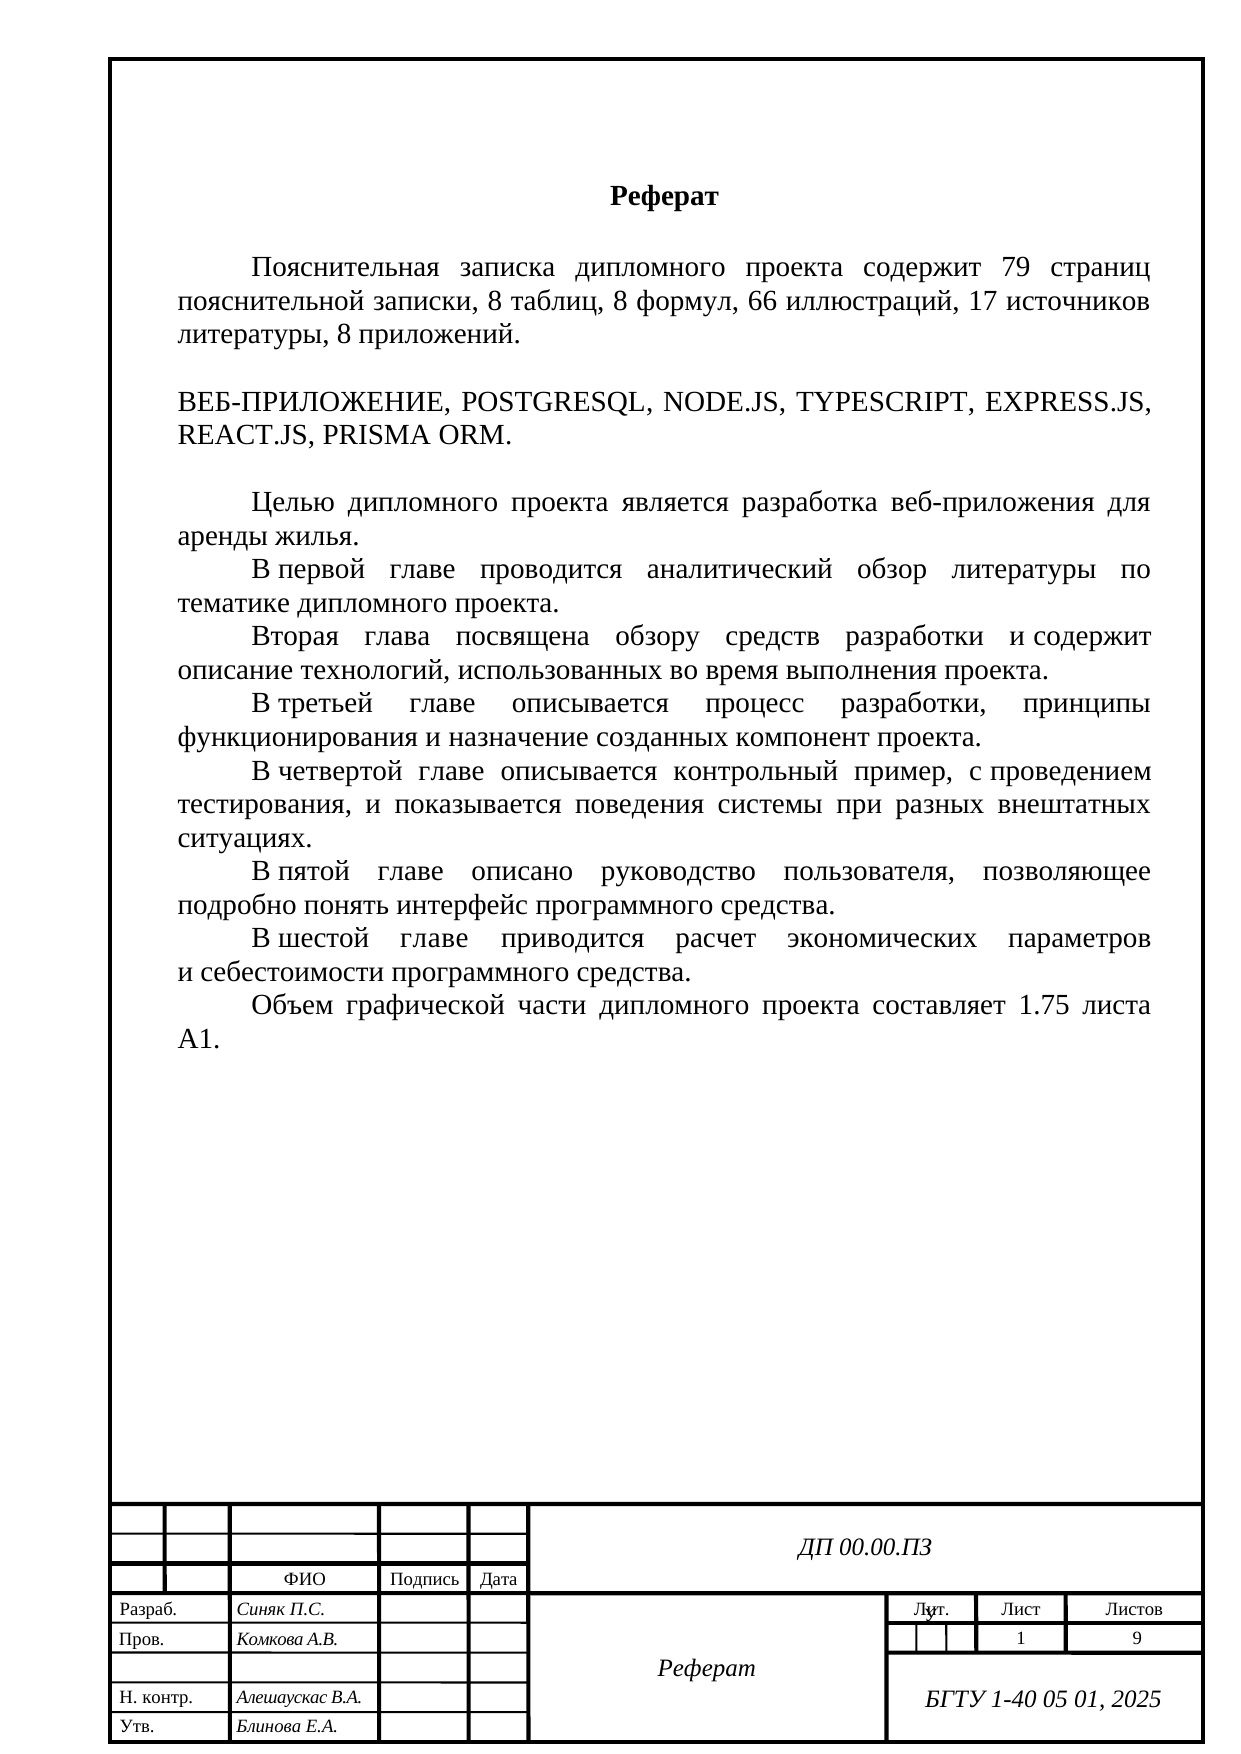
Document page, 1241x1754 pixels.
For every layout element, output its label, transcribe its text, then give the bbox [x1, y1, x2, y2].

text В третьей главе описывается процесс разработки, принципы функционирования и назначение созданных компонент проекта. [177, 686, 1152, 753]
list Реферат [177, 178, 1152, 212]
text В шестой главе приводится расчет экономических параметров и себестоимости программного средства. [177, 920, 1152, 987]
text Целью дипломного проекта является разработка веб-приложения для аренды жилья. [177, 484, 1152, 551]
text В четвертой главе описывается контрольный пример, с проведением тестирования, и показывается поведения системы при разных внештатных ситуациях. [177, 753, 1152, 853]
text Вторая глава посвящена обзору средств разработки и содержит описание технологий, использованных во время выполнения проекта. [177, 618, 1152, 686]
text В пятой главе описано руководство пользователя, позволяющее подробно понять интерфейс программного средства. [177, 853, 1152, 920]
text В первой главе проводится аналитический обзор литературы по тематике дипломного проекта. [177, 551, 1152, 618]
text Веб-приложение, POSTGRESQL, NODE.JS, TYPESCRIPT, EXPRESS.JS, REACT.JS, PRISMA ORM. [177, 384, 1152, 451]
text Объем графической части дипломного проекта составляет 1.75 листа А1. [177, 987, 1152, 1054]
text Пояснительная записка дипломного проекта содержит 79 страниц пояснительной записки, 8 таблиц, 8 формул, 66 иллюстраций, 17 источников литературы, 8 приложений. [177, 249, 1152, 350]
